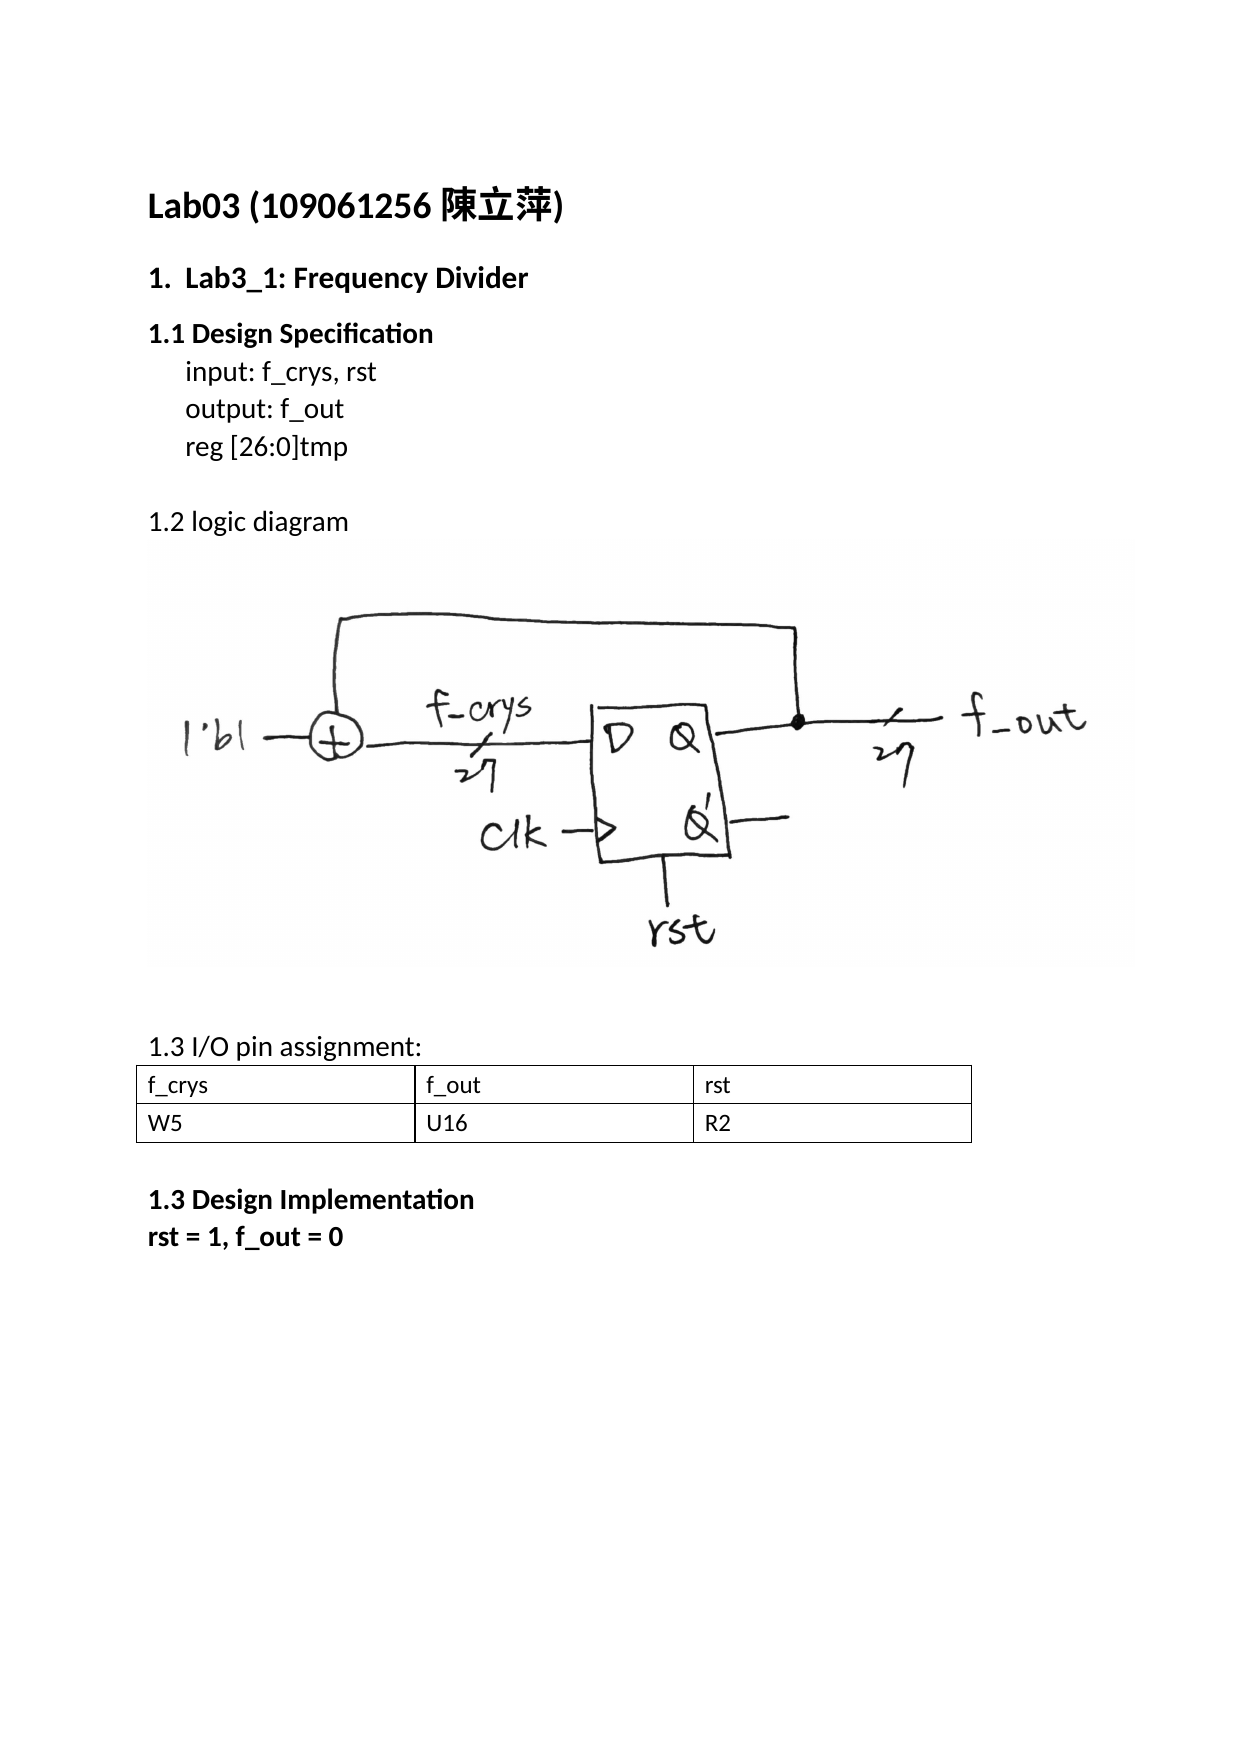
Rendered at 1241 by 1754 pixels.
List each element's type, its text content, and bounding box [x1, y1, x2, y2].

table_header f_out [416, 1066, 693, 1103]
picture [147, 539, 1135, 967]
table_cell R2 [694, 1104, 971, 1142]
text 1.3 Design Implementation [148, 1180, 1092, 1218]
text 1.1 Design Specification [148, 314, 1092, 352]
list Lab3_1: Frequency Divider [148, 239, 1092, 314]
table_header rst [694, 1066, 971, 1103]
text 1.2 logic diagram [148, 502, 1092, 539]
table_header f_crys [137, 1066, 414, 1103]
table_cell W5 [137, 1104, 414, 1142]
text reg [26:0]tmp [148, 427, 1092, 464]
text 1.3 I/O pin assignment: [148, 1027, 1092, 1064]
list input: f_crys, rst [185, 352, 1092, 389]
list output: f_out [185, 389, 1092, 427]
text rst = 1, f_out = 0 [148, 1218, 1092, 1255]
text Lab03 (109061256 陳立萍) [148, 164, 1092, 239]
table_cell U16 [416, 1104, 693, 1142]
